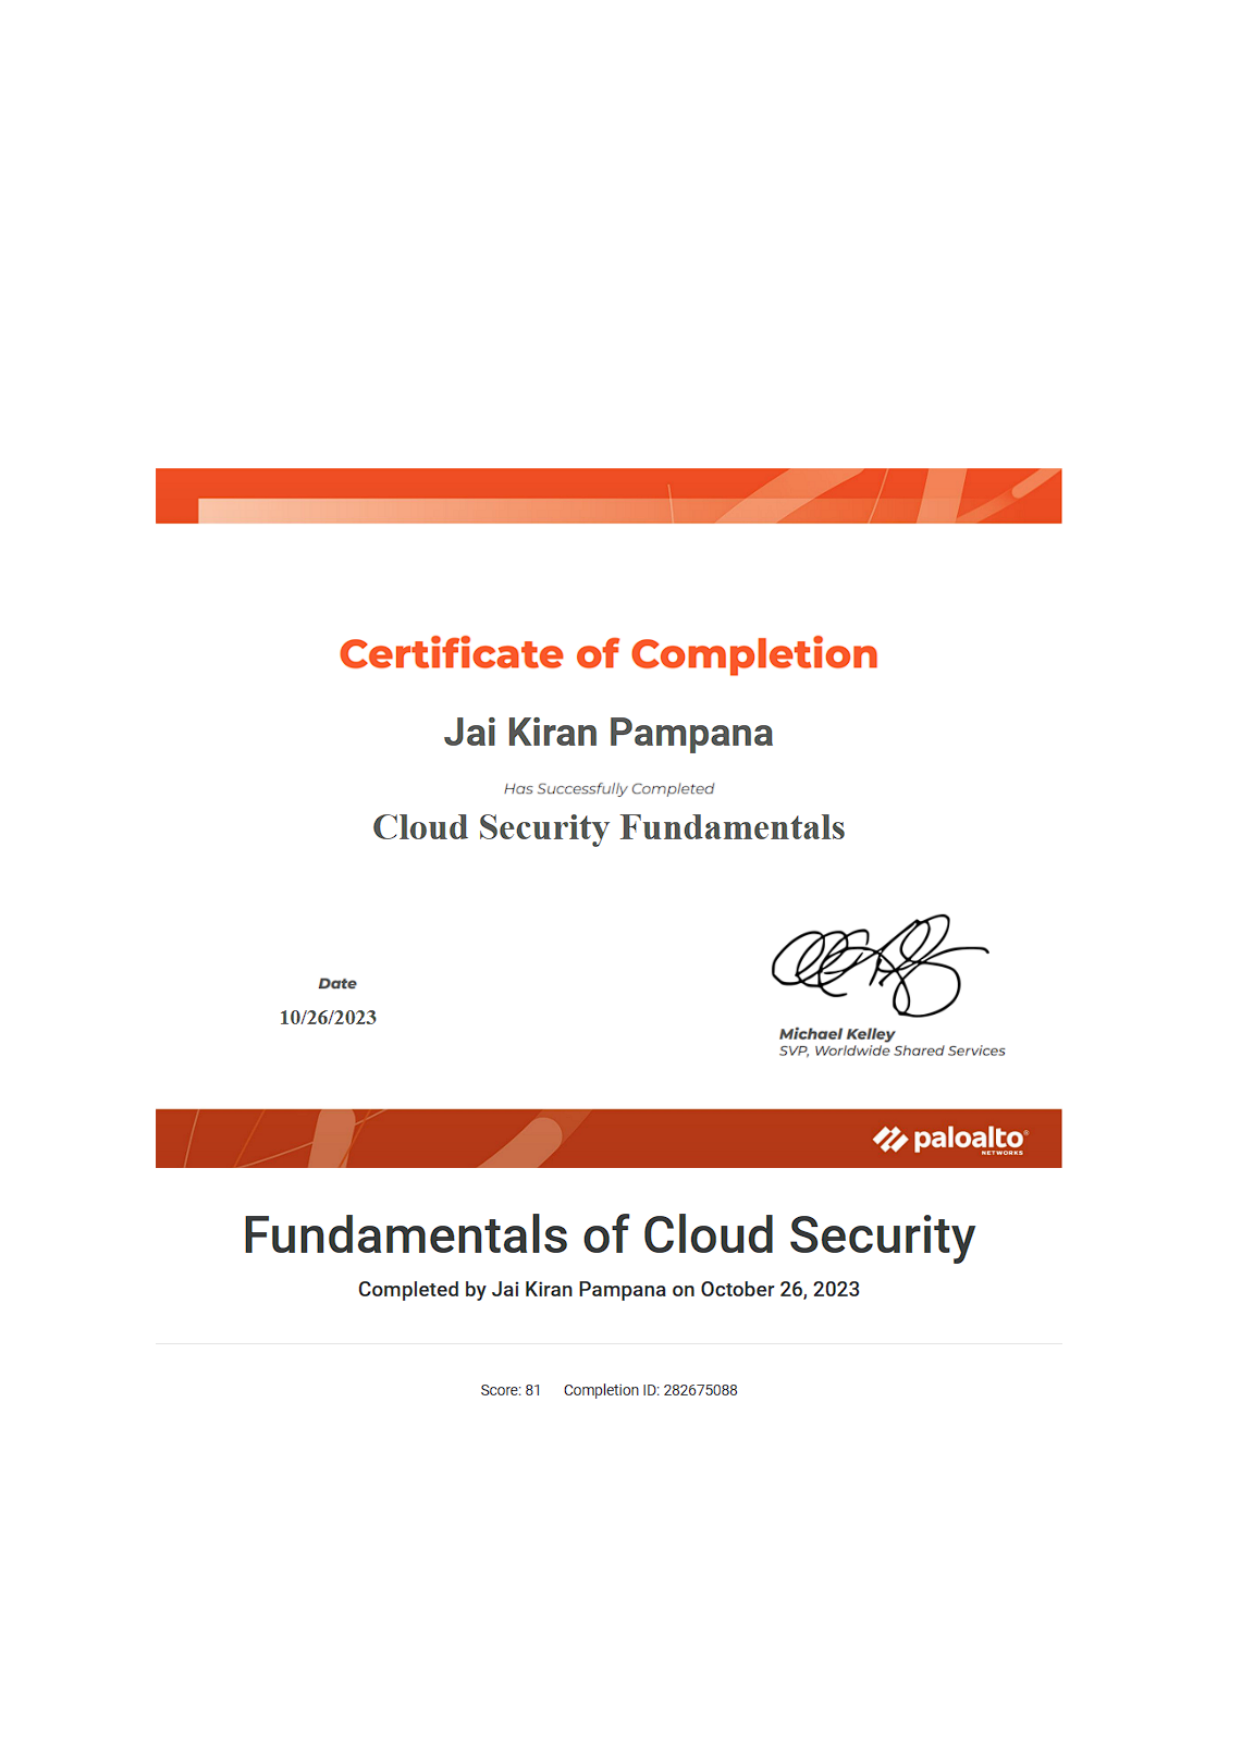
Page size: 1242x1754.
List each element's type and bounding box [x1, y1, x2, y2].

picture [122, 453, 1094, 1414]
